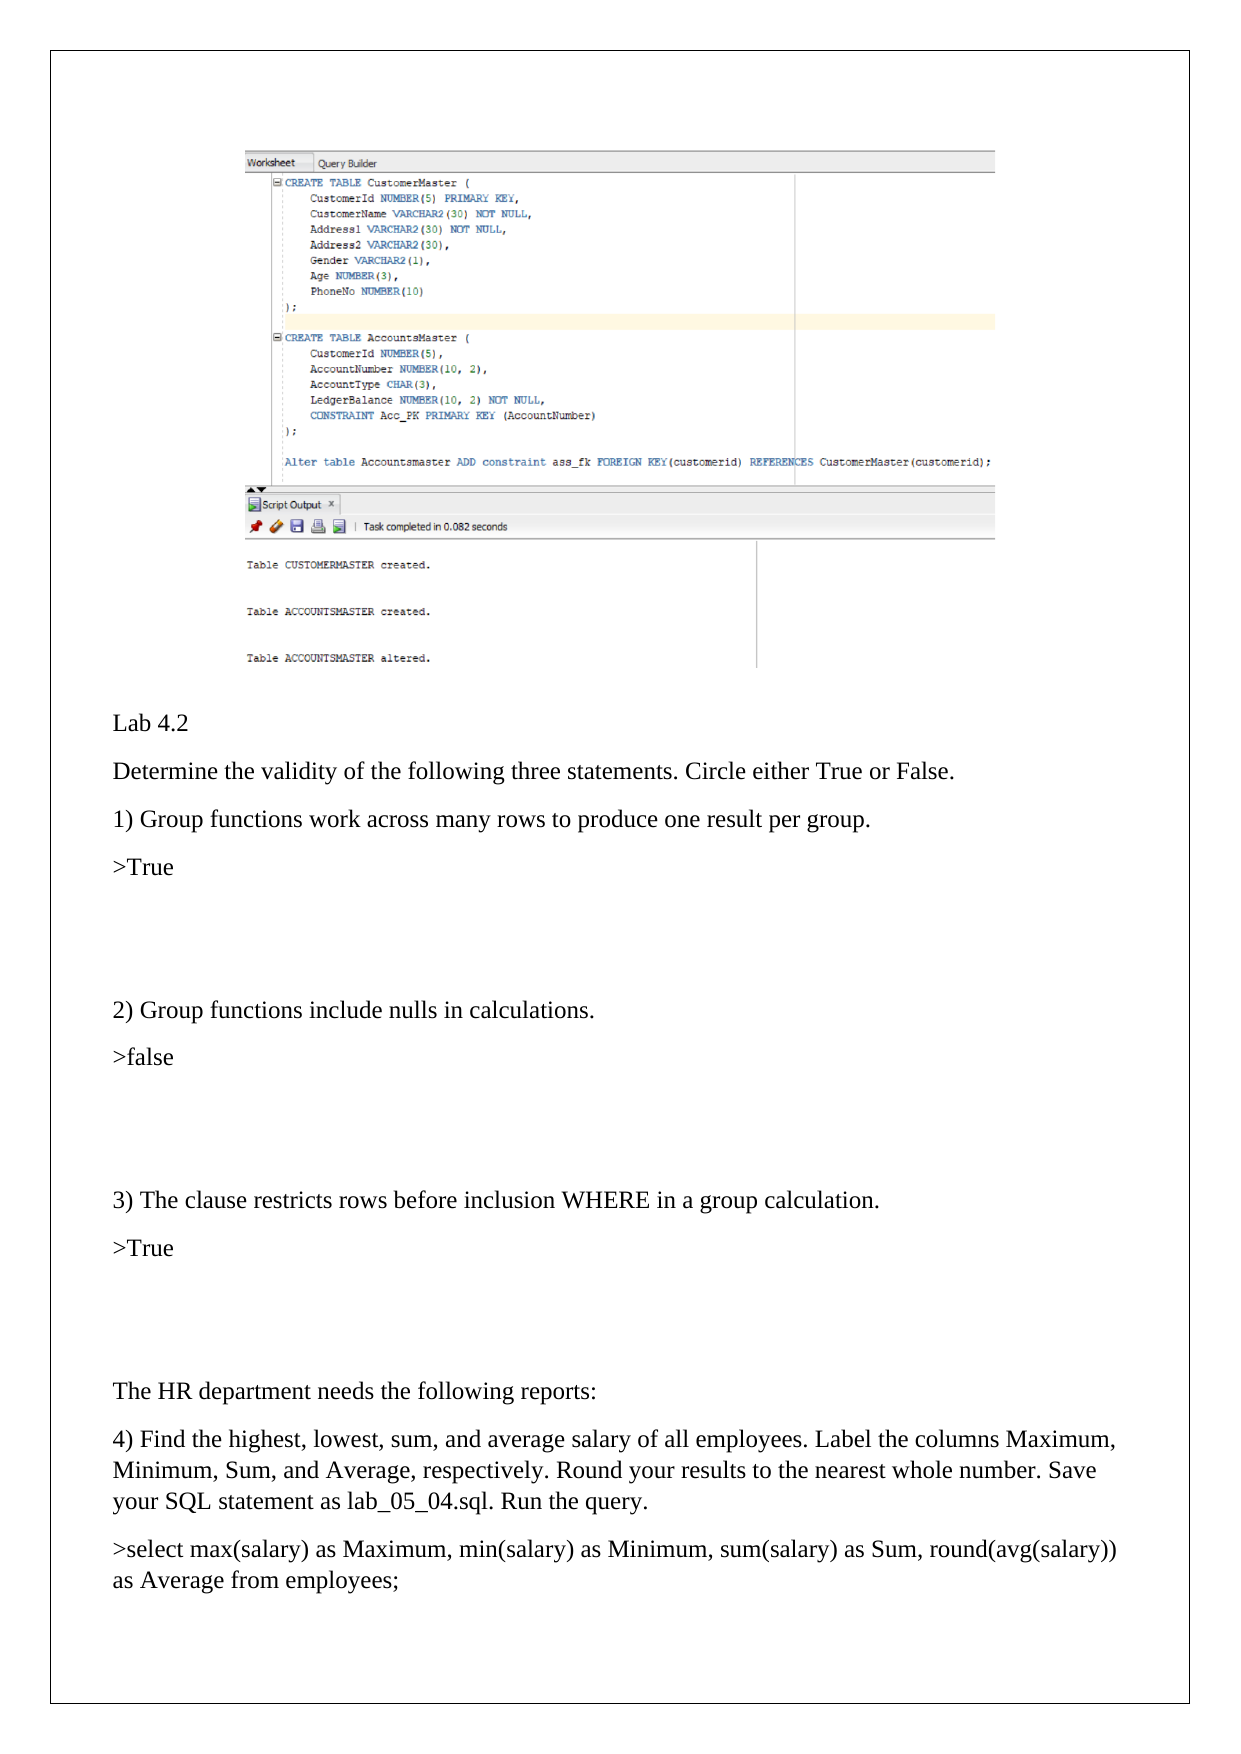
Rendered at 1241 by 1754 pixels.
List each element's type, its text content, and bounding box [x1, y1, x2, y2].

text 3) The clause restricts rows before inclusion WHERE in a group calculation. [112, 1186, 1128, 1214]
text >false [112, 1042, 1128, 1071]
text >True [112, 1233, 1128, 1262]
text 1) Group functions work across many rows to produce one result per group. [112, 804, 1128, 833]
text 4) Find the highest, lowest, sum, and average salary of all employees. Label the columns Maximum, Minimum, Sum, and Average, respectively. Round your results to the nearest whole number. Save your SQL statement as lab_05_04.sql. Run the query. [112, 1424, 1128, 1515]
text Determine the validity of the following three statements. Circle either True or False. [112, 756, 1128, 785]
text 2) Group functions include nulls in calculations. [112, 995, 1128, 1023]
text >True [112, 852, 1128, 880]
text >select max(salary) as Maximum, min(salary) as Minimum, sum(salary) as Sum, round(avg(salary)) as Average from employees; [112, 1534, 1128, 1594]
text The HR department needs the following reports: [112, 1376, 1128, 1405]
text Lab 4.2 [112, 708, 1128, 737]
